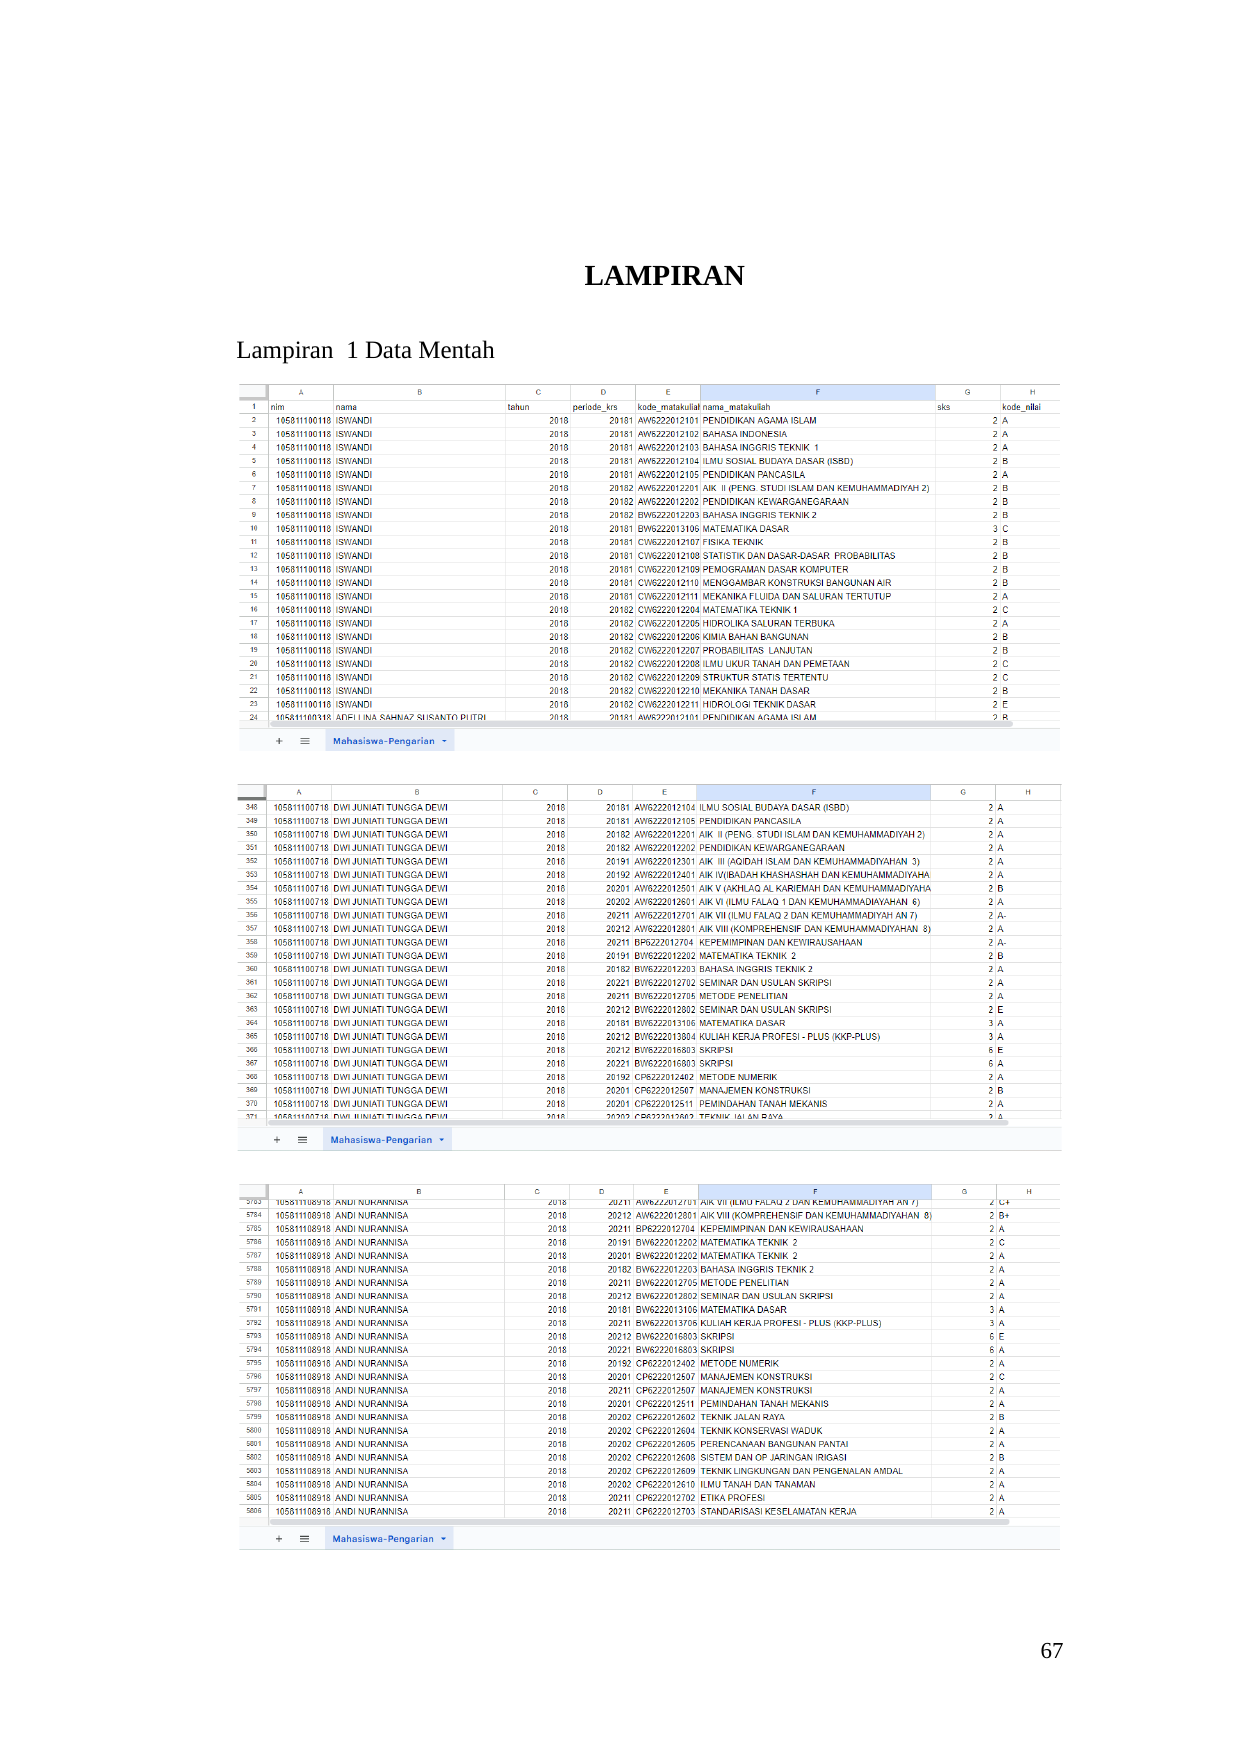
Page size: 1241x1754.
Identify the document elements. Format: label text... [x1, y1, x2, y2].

picture [239, 384, 1060, 751]
picture [237, 784, 1062, 1151]
text Lampiran 1 Data Mentah [236, 335, 1063, 364]
picture [239, 1183, 1060, 1550]
subtitle LAMPIRAN [333, 258, 996, 292]
